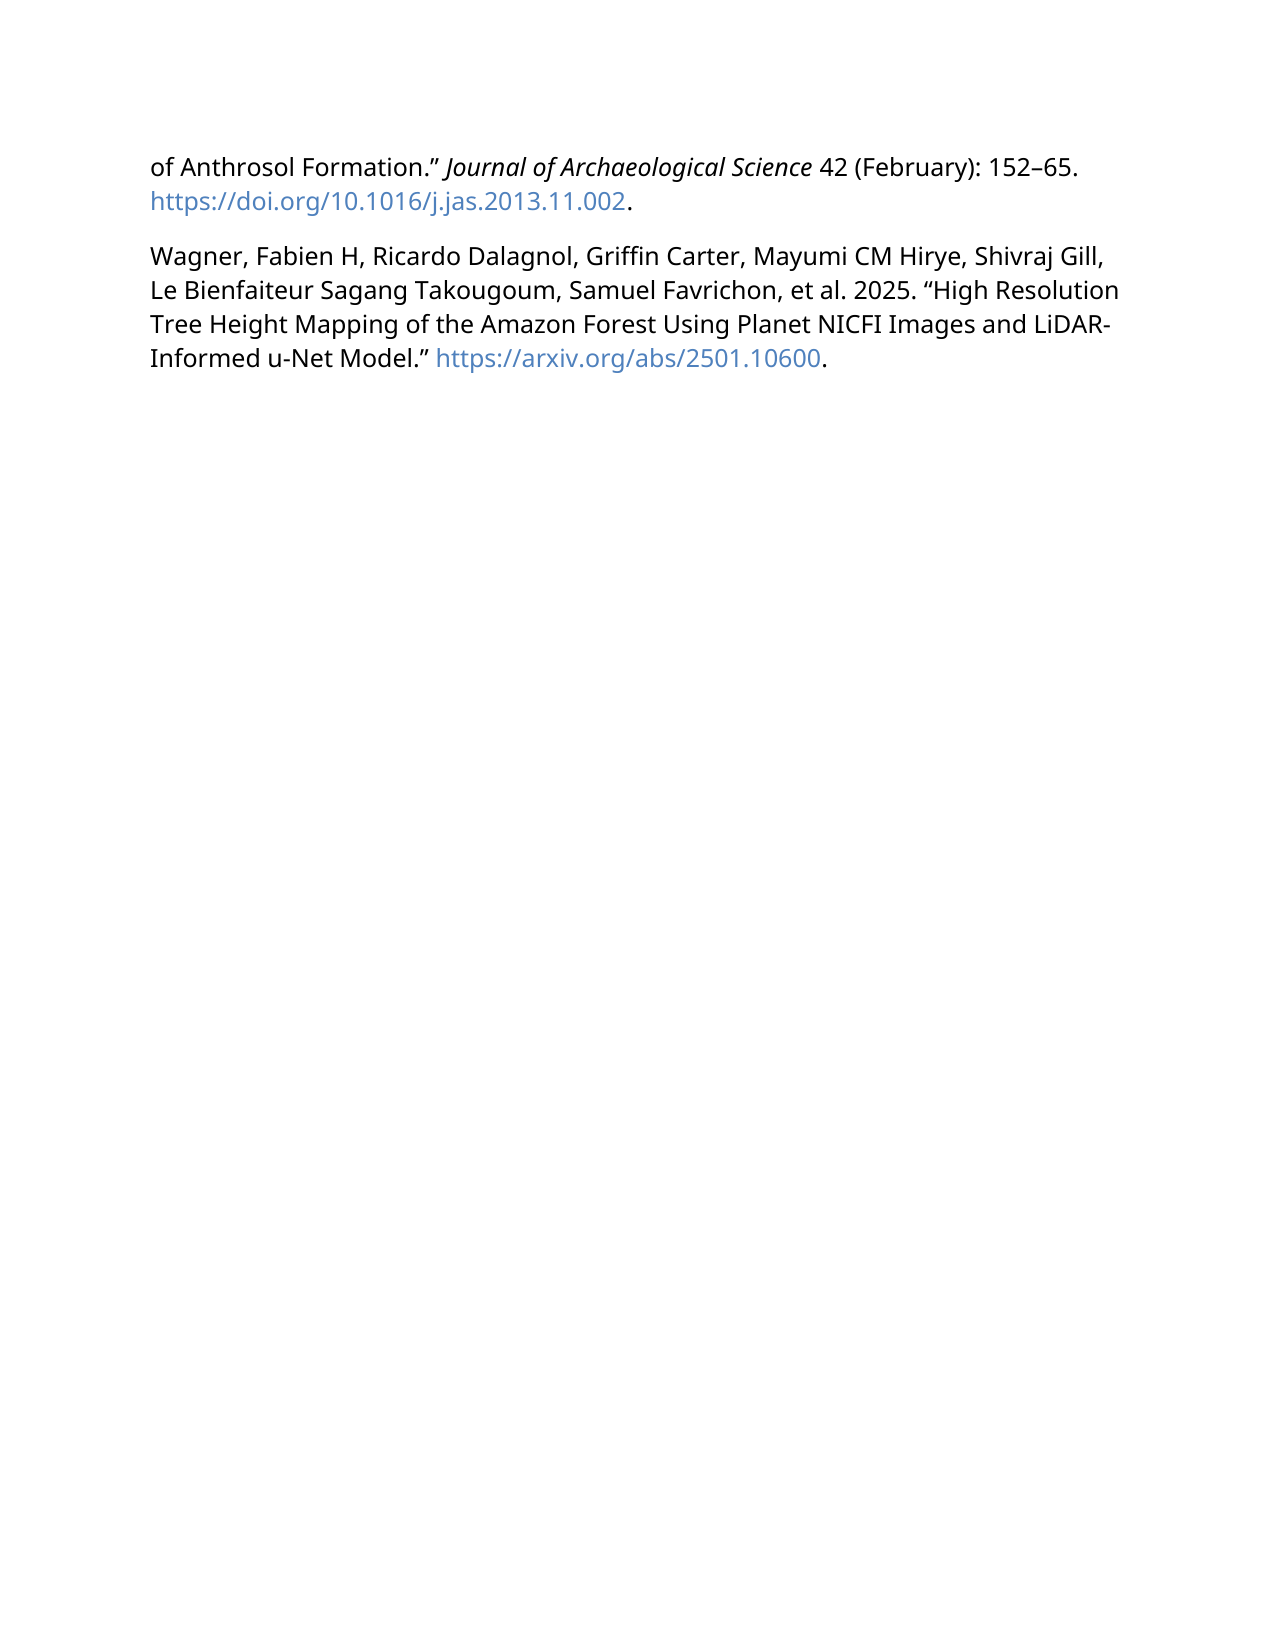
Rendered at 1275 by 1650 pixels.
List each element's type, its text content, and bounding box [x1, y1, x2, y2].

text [150, 150, 1125, 218]
text Wagner, Fabien H, Ricardo Dalagnol, Griffin Carter, Mayumi CM Hirye, Shivraj Gill, Le Bienfaiteur Sagang Takougoum, Samuel Favrichon, et al. 2025. “High Resolution Tree Height Mapping of the Amazon Forest Using Planet NICFI Images and LiDAR-Informed u-Net Model.” https://arxiv.org/abs/2501.10600. [150, 239, 1125, 375]
